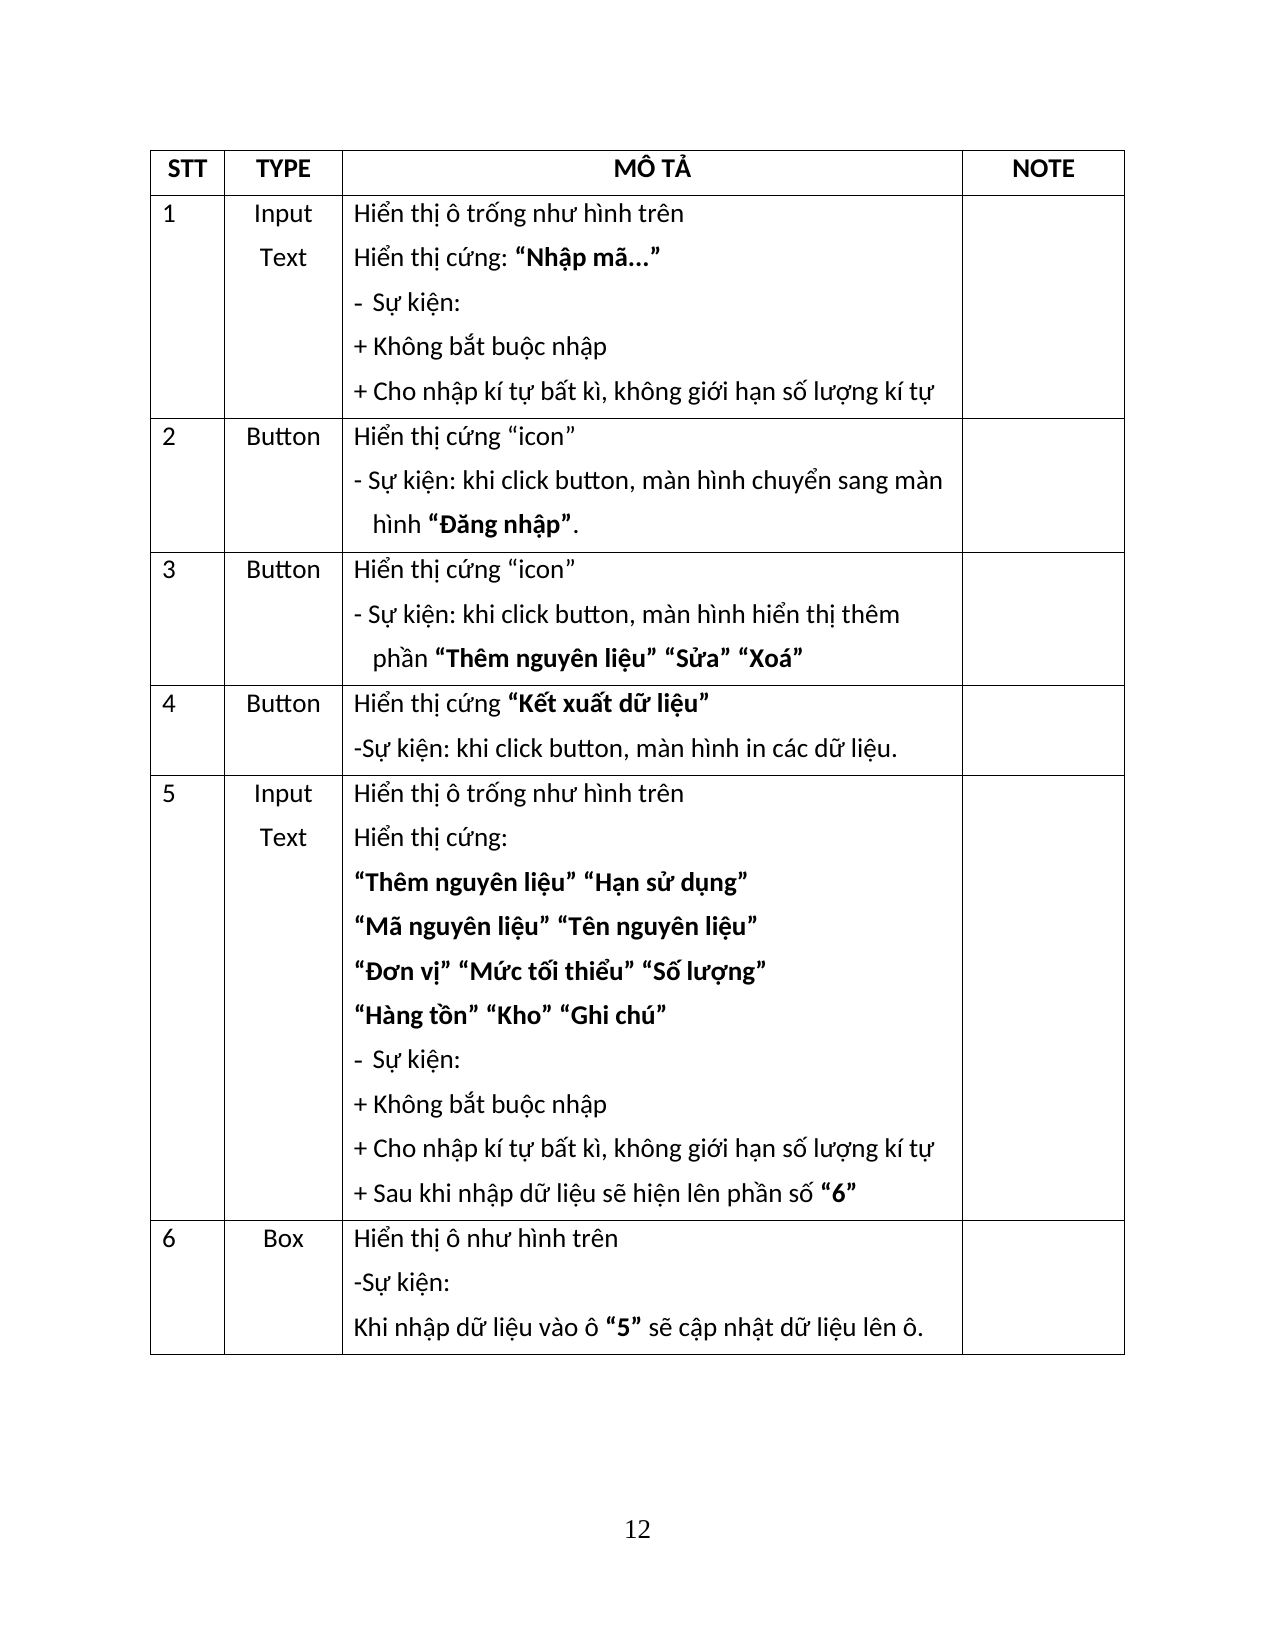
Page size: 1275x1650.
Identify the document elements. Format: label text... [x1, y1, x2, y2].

table_cell Input Text [225, 196, 342, 418]
table_cell Button [225, 686, 342, 775]
table_cell Hiển thị ô trống như hình trên Hiển thị cứng: “Nhập mã...” Sự kiện: + Không bắt buộc nhập + Cho nhập kí tự bất kì, không giới hạn số lượng kí tự [343, 196, 962, 418]
table_cell 2 [151, 419, 224, 552]
table_cell [963, 1221, 1124, 1354]
table_cell Hiển thị cứng “icon” - Sự kiện: khi click button, màn hình chuyển sang màn hình “Đăng nhập”. [343, 419, 962, 552]
table_cell Button [225, 419, 342, 552]
table_header TYPE [225, 151, 342, 195]
table_cell [963, 419, 1124, 552]
table_cell [963, 686, 1124, 775]
table_cell 1 [151, 196, 224, 418]
table_cell 4 [151, 686, 224, 775]
table_header MÔ TẢ [343, 151, 962, 195]
table_header STT [151, 151, 224, 195]
table_cell Hiển thị ô trống như hình trên Hiển thị cứng: “Thêm nguyên liệu” “Hạn sử dụng” “Mã nguyên liệu” “Tên nguyên liệu” “Đơn vị” “Mức tối thiểu” “Số lượng” “Hàng tồn” “Kho” “Ghi chú” Sự kiện: + Không bắt buộc nhập + Cho nhập kí tự bất kì, không giới hạn số lượng kí tự + Sau khi nhập dữ liệu sẽ hiện lên phần số “6” [343, 776, 962, 1220]
table_cell [963, 196, 1124, 418]
table_cell [963, 553, 1124, 685]
table_cell Button [225, 553, 342, 685]
table_cell 6 [151, 1221, 224, 1354]
table_cell Hiển thị cứng “Kết xuất dữ liệu” -Sự kiện: khi click button, màn hình in các dữ liệu. [343, 686, 962, 775]
table_cell 3 [151, 553, 224, 685]
table_cell 5 [151, 776, 224, 1220]
table_cell Input Text [225, 776, 342, 1220]
table_cell Box [225, 1221, 342, 1354]
table_cell [963, 776, 1124, 1220]
table_cell Hiển thị cứng “icon” - Sự kiện: khi click button, màn hình hiển thị thêm phần “Thêm nguyên liệu” “Sửa” “Xoá” [343, 553, 962, 685]
table_header NOTE [963, 151, 1124, 195]
table_cell Hiển thị ô như hình trên -Sự kiện: Khi nhập dữ liệu vào ô “5” sẽ cập nhật dữ liệu lên ô. [343, 1221, 962, 1354]
